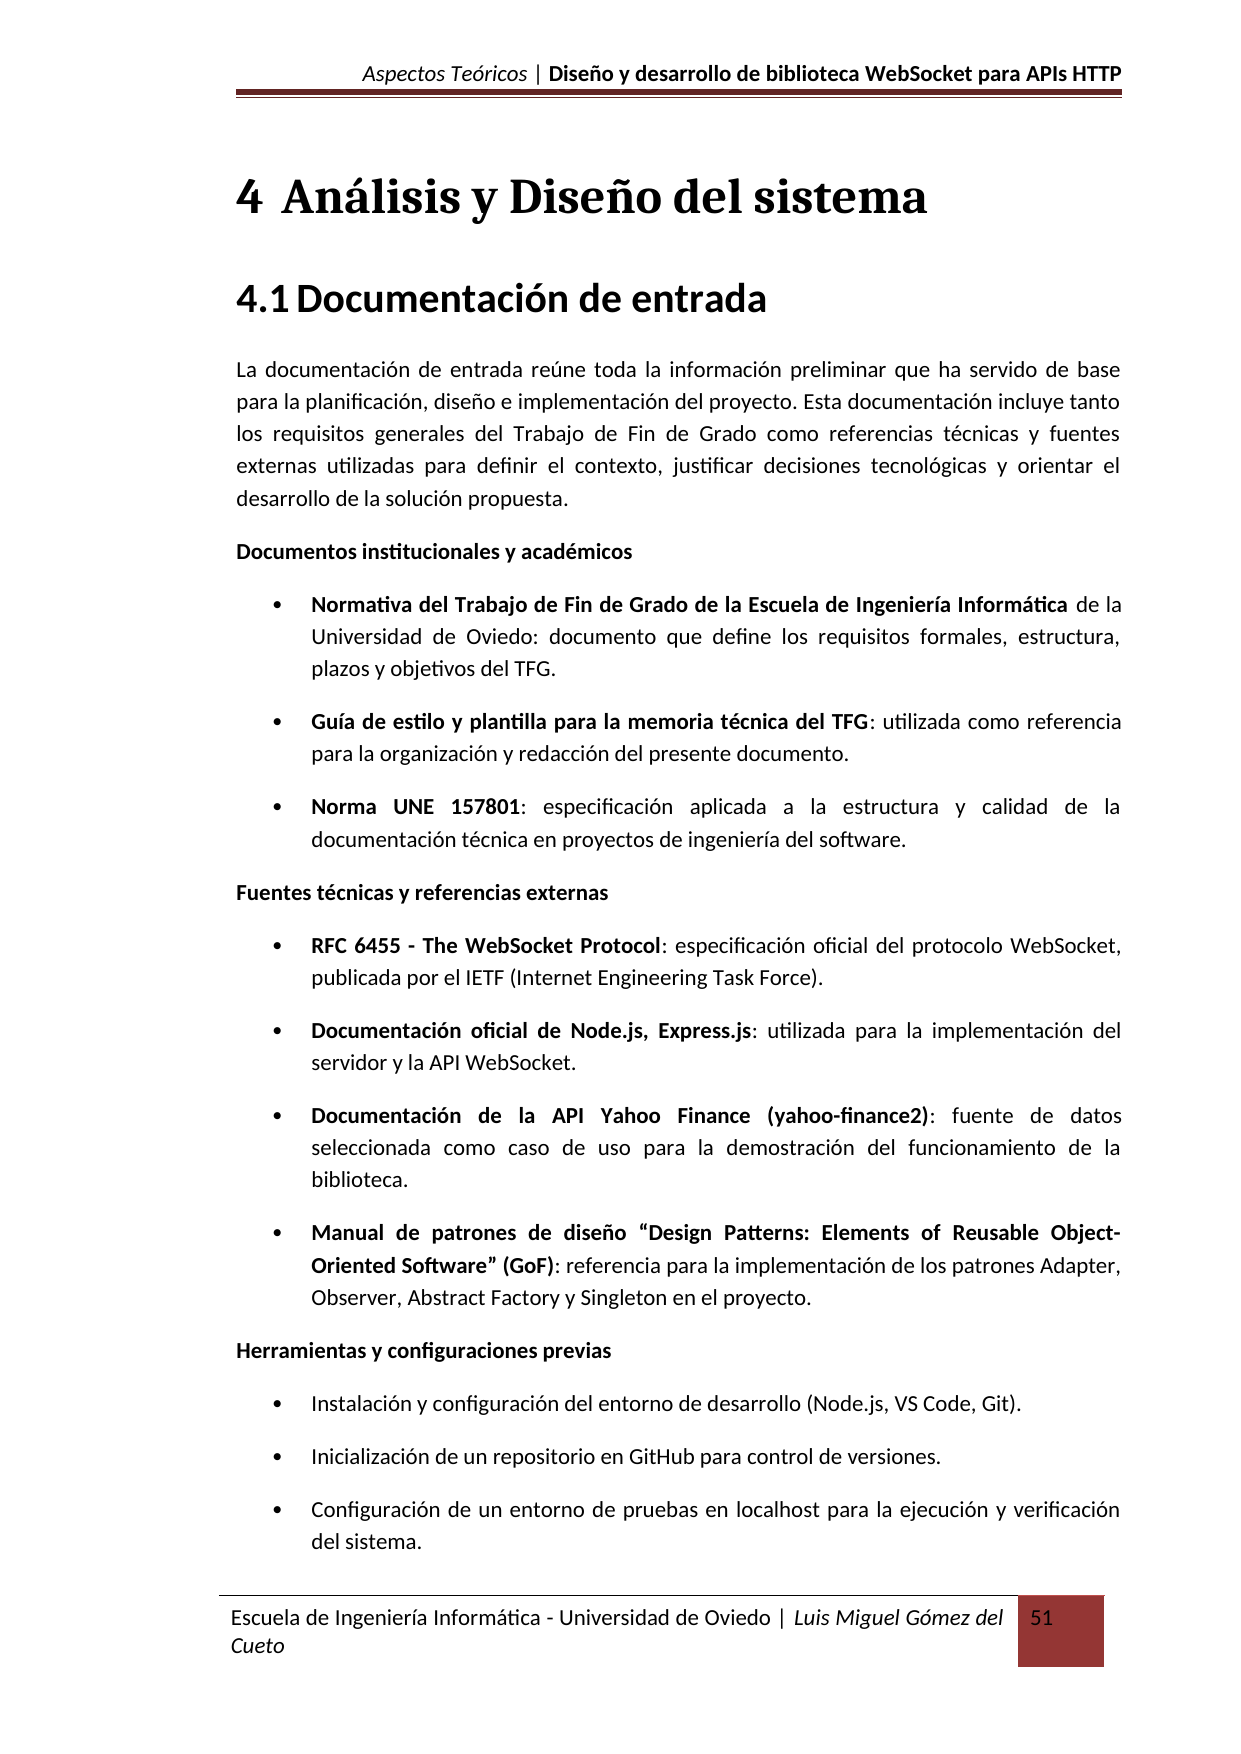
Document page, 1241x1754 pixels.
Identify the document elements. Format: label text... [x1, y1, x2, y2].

text Herramientas y configuraciones previas [236, 1336, 1122, 1364]
text Fuentes técnicas y referencias externas [236, 878, 1122, 906]
list Documentación de la API Yahoo Finance (yahoo-finance2): fuente de datos seleccionada como caso de uso para la demostración del funcionamiento de la biblioteca. [274, 1101, 1122, 1193]
text Documentos institucionales y académicos [236, 537, 1122, 565]
subtitle Análisis y Diseño del sistema [236, 168, 1122, 226]
list Normativa del Trabajo de Fin de Grado de la Escuela de Ingeniería Informática de la Universidad de Oviedo: documento que define los requisitos formales, estructura, plazos y objetivos del TFG. [274, 590, 1122, 682]
list Documentación oficial de Node.js, Express.js: utilizada para la implementación del servidor y la API WebSocket. [274, 1016, 1122, 1076]
list RFC 6455 - The WebSocket Protocol: especificación oficial del protocolo WebSocket, publicada por el IETF (Internet Engineering Task Force). [274, 931, 1122, 991]
list Guía de estilo y plantilla para la memoria técnica del TFG: utilizada como referencia para la organización y redacción del presente documento. [274, 707, 1122, 767]
list Configuración de un entorno de pruebas en localhost para la ejecución y verificación del sistema. [274, 1495, 1122, 1555]
list Norma UNE 157801: especificación aplicada a la estructura y calidad de la documentación técnica en proyectos de ingeniería del software. [274, 792, 1122, 853]
subtitle Documentación de entrada [236, 272, 1122, 322]
list Manual de patrones de diseño “Design Patterns: Elements of Reusable Object-Oriented Software” (GoF): referencia para la implementación de los patrones Adapter, Observer, Abstract Factory y Singleton en el proyecto. [274, 1218, 1122, 1311]
list Inicialización de un repositorio en GitHub para control de versiones. [274, 1442, 1122, 1470]
list Instalación y configuración del entorno de desarrollo (Node.js, VS Code, Git). [274, 1389, 1122, 1417]
text La documentación de entrada reúne toda la información preliminar que ha servido de base para la planificación, diseño e implementación del proyecto. Esta documentación incluye tanto los requisitos generales del Trabajo de Fin de Grado como referencias técnicas y fuentes externas utilizadas para definir el contexto, justificar decisiones tecnológicas y orientar el desarrollo de la solución propuesta. [236, 355, 1122, 512]
